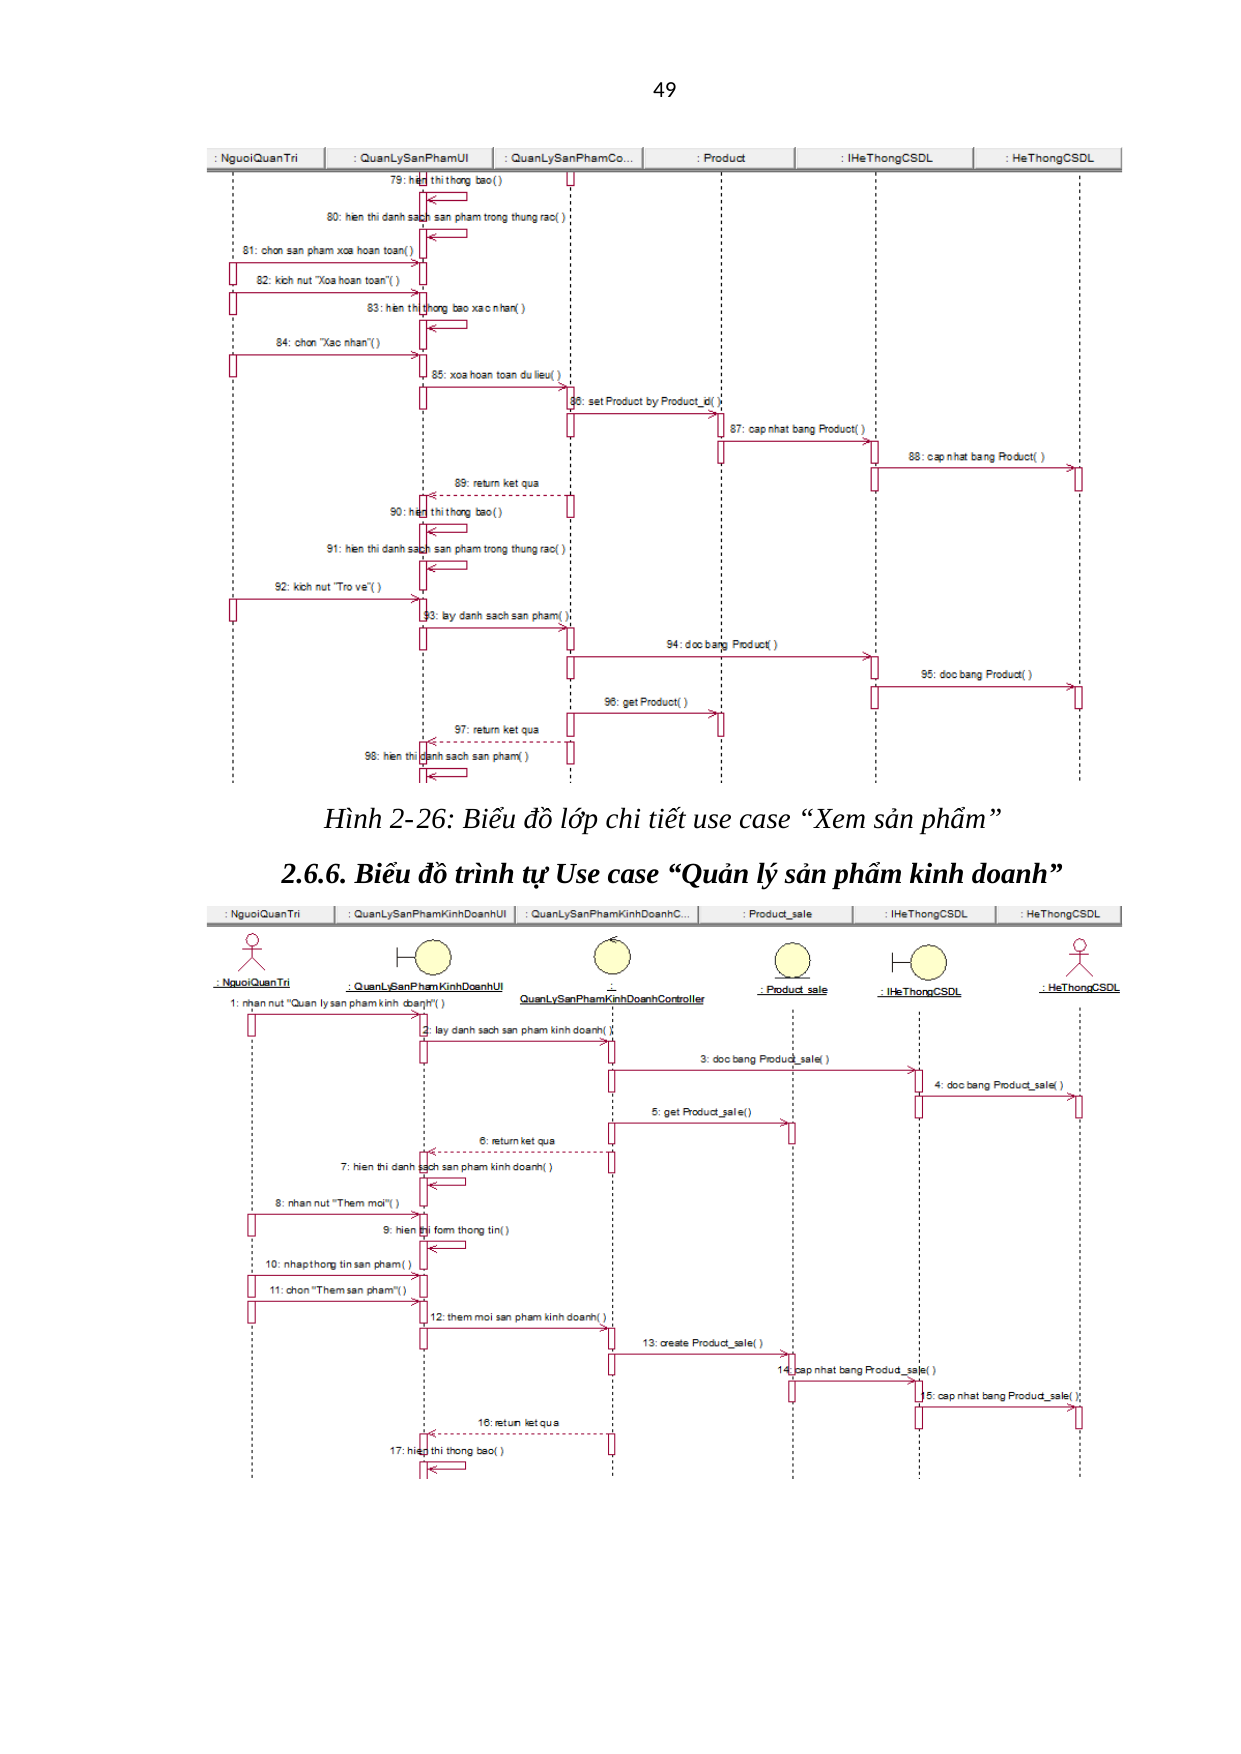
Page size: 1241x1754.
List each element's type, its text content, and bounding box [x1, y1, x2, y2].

picture [206, 147, 1123, 783]
text Hình 2-26: Biểu đồ lớp chi tiết use case “Xem sản phẩm” [207, 801, 1122, 835]
picture [206, 906, 1123, 1479]
text Biểu đồ trình tự Use case “Quản lý sản phẩm kinh doanh” [281, 856, 1122, 889]
